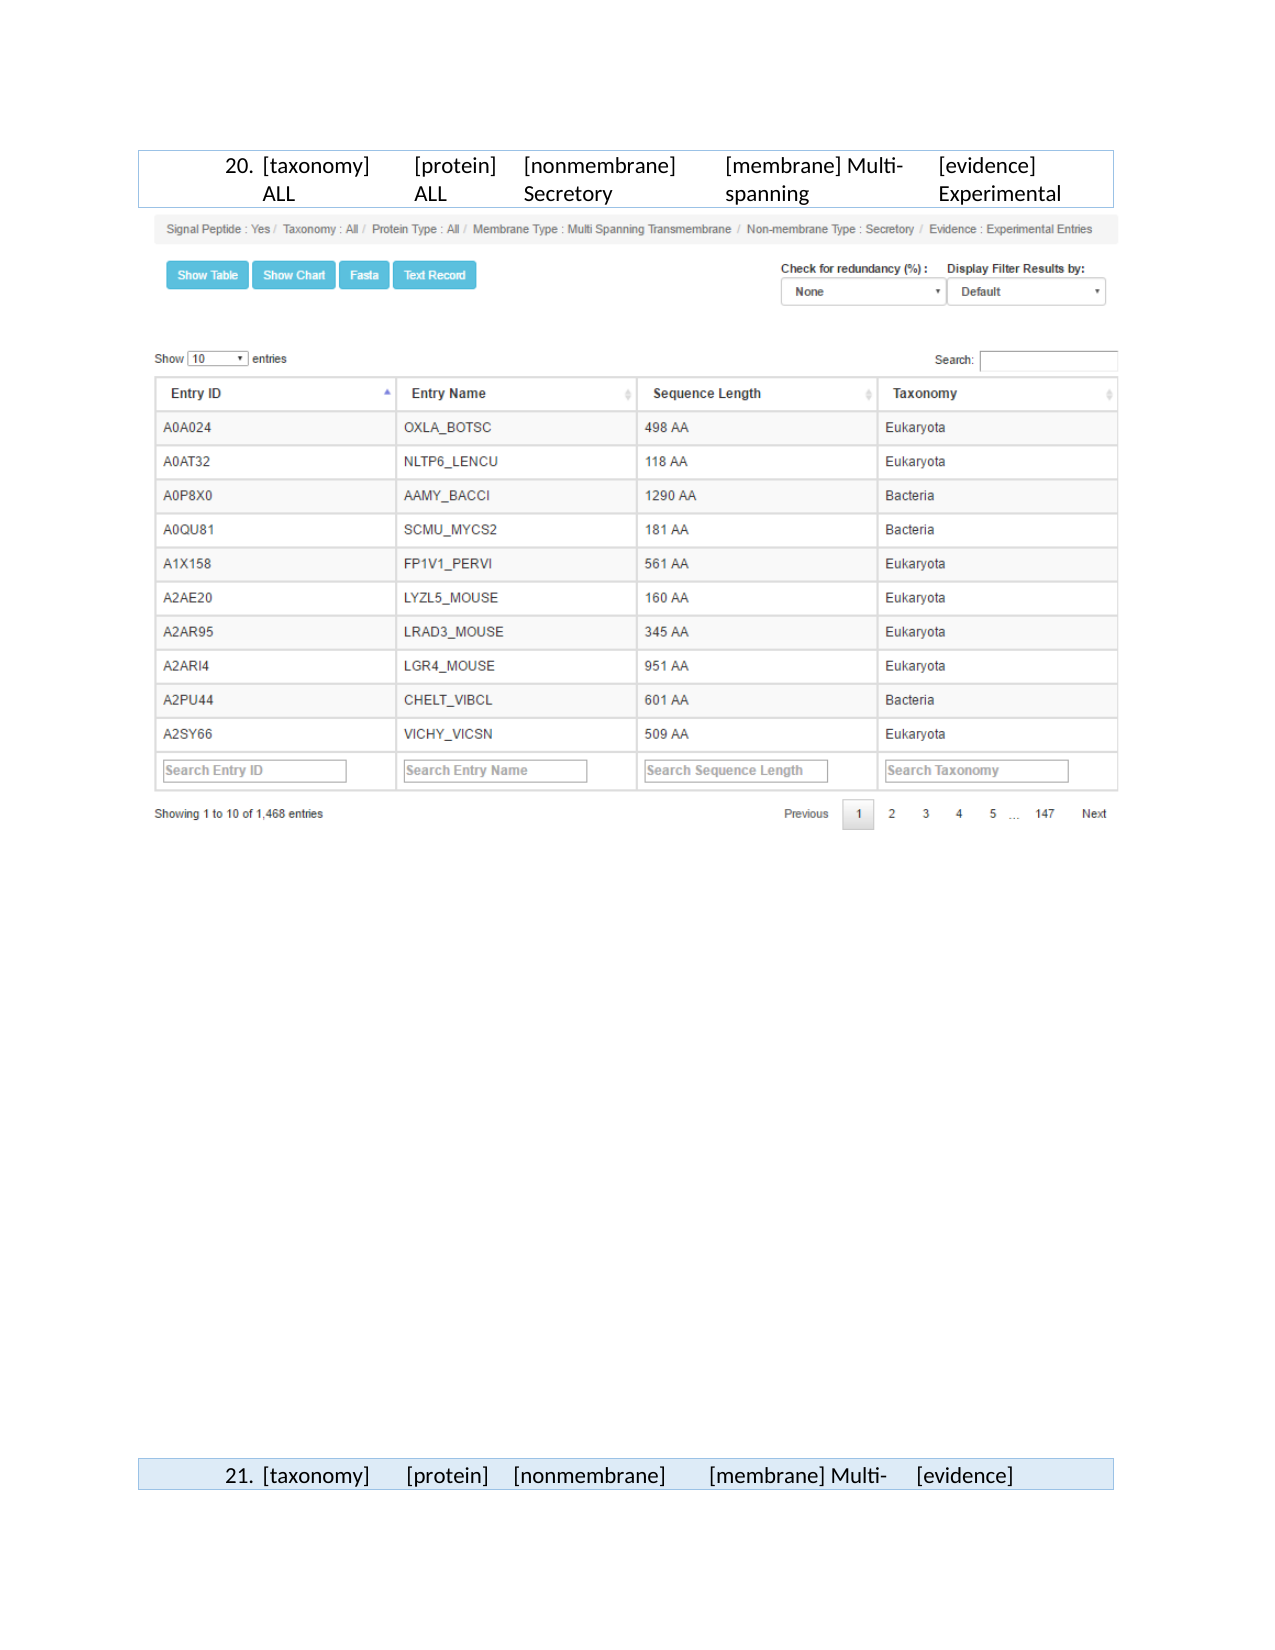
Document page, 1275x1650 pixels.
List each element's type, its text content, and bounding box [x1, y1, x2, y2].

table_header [905, 1459, 1113, 1489]
table_header [taxonomy] ALL [139, 1459, 395, 1489]
table_header [protein] ALL [403, 151, 512, 207]
table_header [evidence] Experimental [927, 151, 1113, 207]
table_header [698, 1459, 905, 1489]
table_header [502, 1459, 698, 1489]
table_header [nonmembrane] Secretory [512, 151, 714, 207]
table_header [protein] ALL [395, 1459, 502, 1489]
table_header [taxonomy] ALL [139, 151, 403, 207]
picture [150, 208, 1125, 830]
table_header [membrane] Multi-spanning [714, 151, 927, 207]
